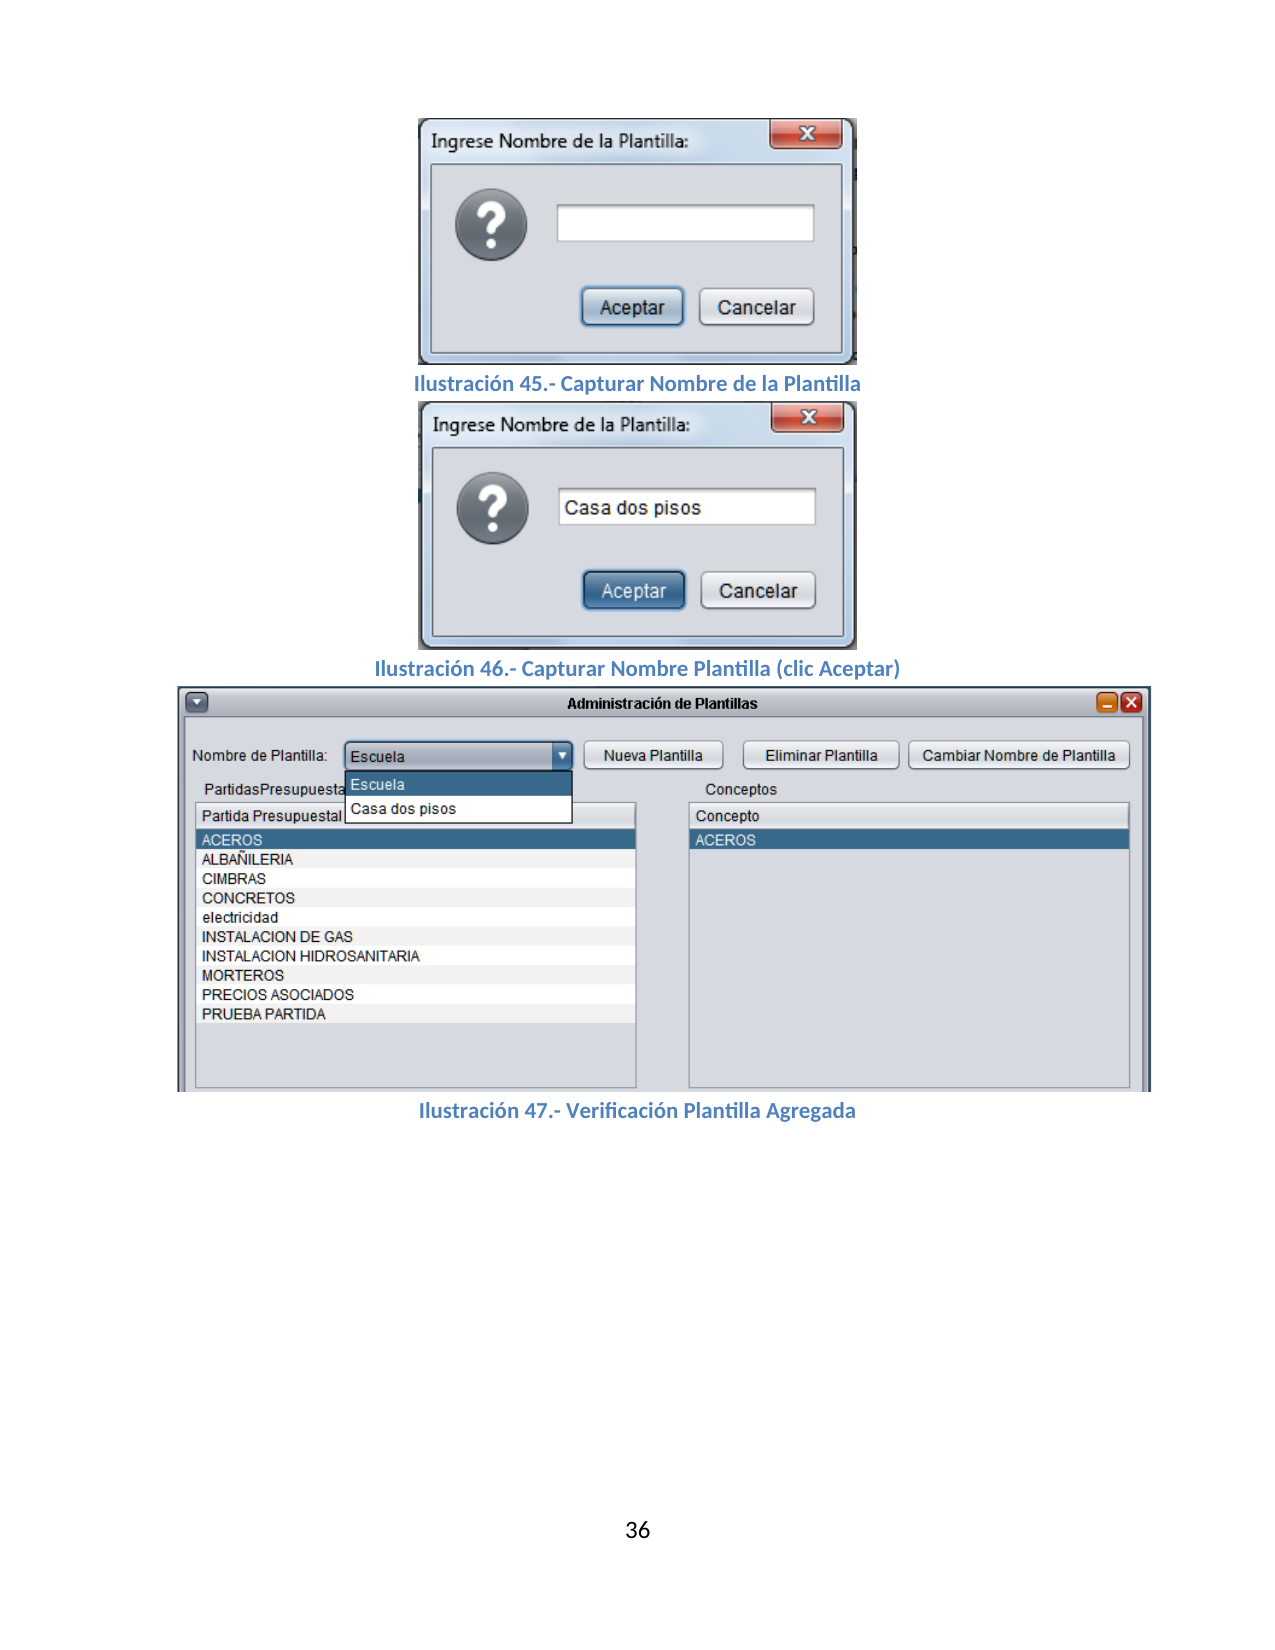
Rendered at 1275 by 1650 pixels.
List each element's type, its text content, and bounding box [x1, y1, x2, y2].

picture [177, 686, 1152, 1092]
picture [418, 118, 857, 365]
picture [418, 401, 857, 650]
